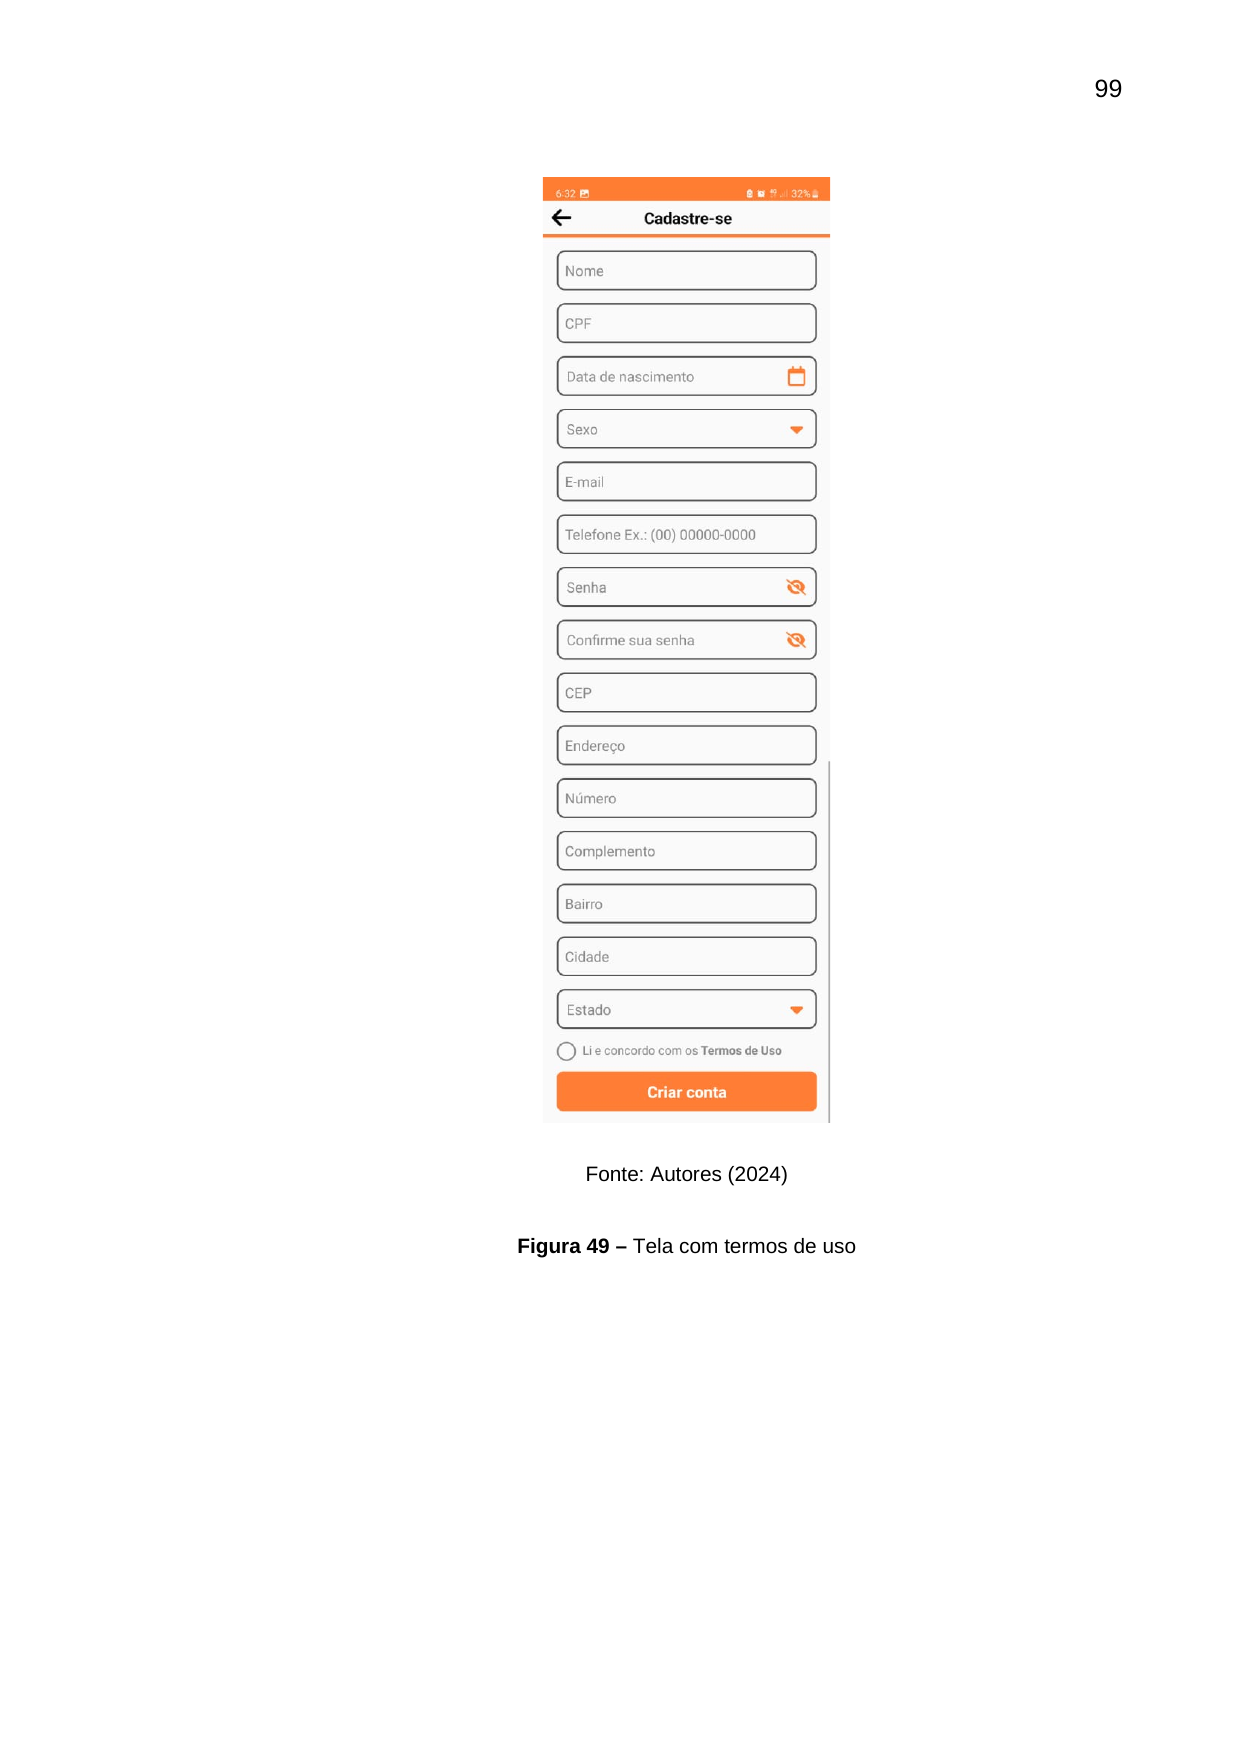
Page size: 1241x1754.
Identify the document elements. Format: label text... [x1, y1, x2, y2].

text Figura 49 – Tela com termos de uso [177, 1234, 1122, 1258]
picture [542, 177, 831, 1123]
text Fonte: Autores (2024) [177, 1162, 1122, 1186]
